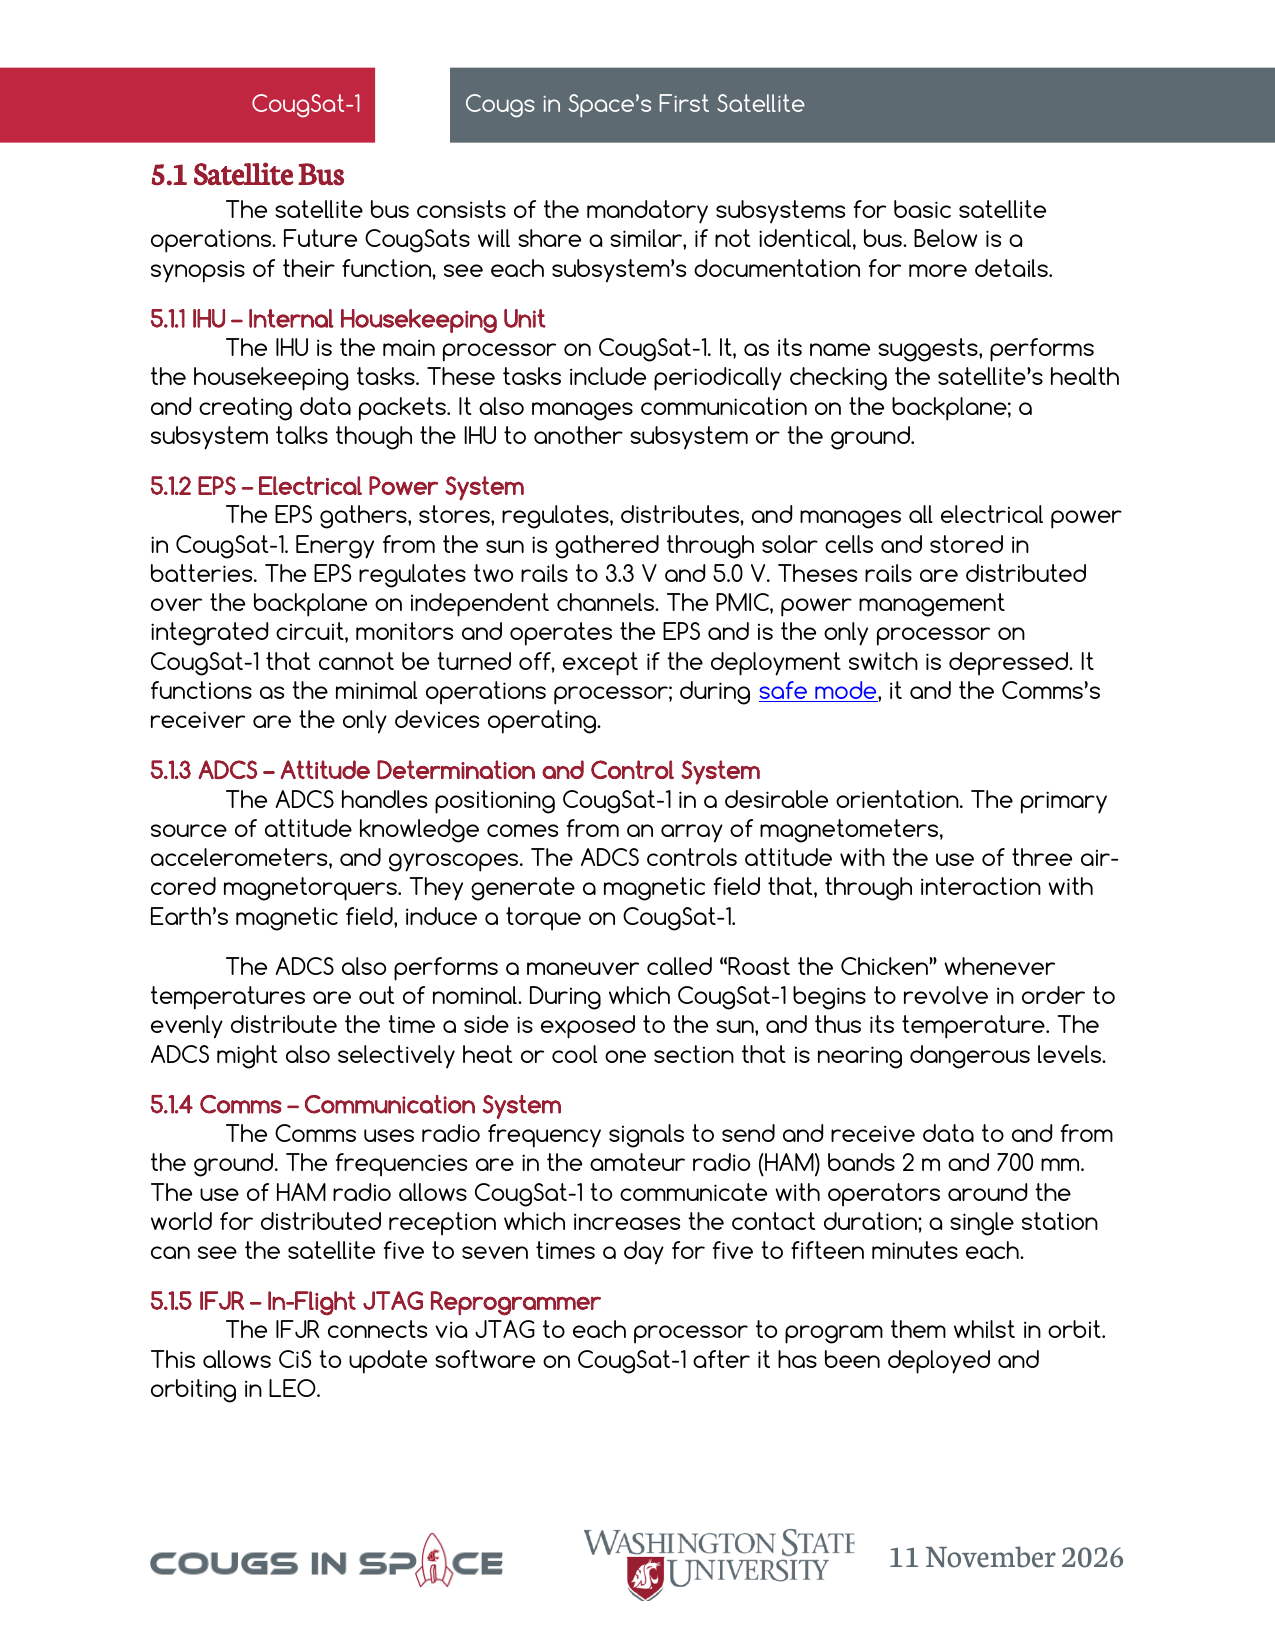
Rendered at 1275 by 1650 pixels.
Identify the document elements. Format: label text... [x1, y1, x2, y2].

text The satellite bus consists of the mandatory subsystems for basic satellite operations. Future CougSats will share a similar, if not identical, bus. Below is a synopsis of their function, see each subsystem’s documentation for more details. [150, 198, 1125, 282]
subtitle 5.1.2 EPS – Electrical Power System [150, 474, 1125, 500]
text The IFJR connects via JTAG to each processor to program them whilst in orbit. This allows CiS to update software on CougSat-1 after it has been deployed and orbiting in LEO. [150, 1319, 1125, 1403]
subtitle 5.1.3 ADCS – Attitude Determination and Control System [150, 758, 1125, 784]
subtitle 5.1.5 IFJR – In-Flight JTAG Reprogrammer [150, 1289, 1125, 1315]
text The ADCS also performs a maneuver called “Roast the Chicken” whenever temperatures are out of nominal. During which CougSat-1 begins to revolve in order to evenly distribute the time a side is exposed to the sun, and thus its temperature. The ADCS might also selectively heat or cool one section that is nearing dangerous levels. [150, 955, 1125, 1068]
subtitle 5.1.4 Comms – Communication System [150, 1093, 1125, 1118]
text The IHU is the main processor on CougSat-1. It, as its name suggests, performs the housekeeping tasks. These tasks include periodically checking the satellite’s health and creating data packets. It also manages communication on the backplane; a subsystem talks though the IHU to another subsystem or the ground. [150, 336, 1125, 450]
text The ADCS handles positioning CougSat-1 in a desirable orientation. The primary source of attitude knowledge comes from an array of magnetometers, accelerometers, and gyroscopes. The ADCS controls attitude with the use of three air-cored magnetorquers. They generate a magnetic field that, through interaction with Earth’s magnetic field, induce a torque on CougSat-1. [150, 788, 1125, 930]
picture [150, 1532, 503, 1589]
text The Comms uses radio frequency signals to send and receive data to and from the ground. The frequencies are in the amateur radio (HAM) bands 2 m and 700 mm. The use of HAM radio allows CougSat-1 to communicate with operators around the world for distributed reception which increases the contact duration; a single station can see the satellite five to seven times a day for five to fifteen minutes each. [150, 1122, 1125, 1265]
subtitle 5.1 Satellite Bus [150, 150, 1125, 192]
subtitle 5.1.1 IHU – Internal Housekeeping Unit [150, 307, 1125, 333]
picture [582, 1528, 854, 1601]
text The EPS gathers, stores, regulates, distributes, and manages all electrical power in CougSat-1. Energy from the sun is gathered through solar cells and stored in batteries. The EPS regulates two rails to 3.3 V and 5.0 V. Theses rails are distributed over the backplane on independent channels. The PMIC, power management integrated circuit, monitors and operates the EPS and is the only processor on CougSat-1 that cannot be turned off, except if the deployment switch is depressed. It functions as the minimal operations processor; during safe mode, it and the Comms’s receiver are the only devices operating. [150, 503, 1125, 734]
